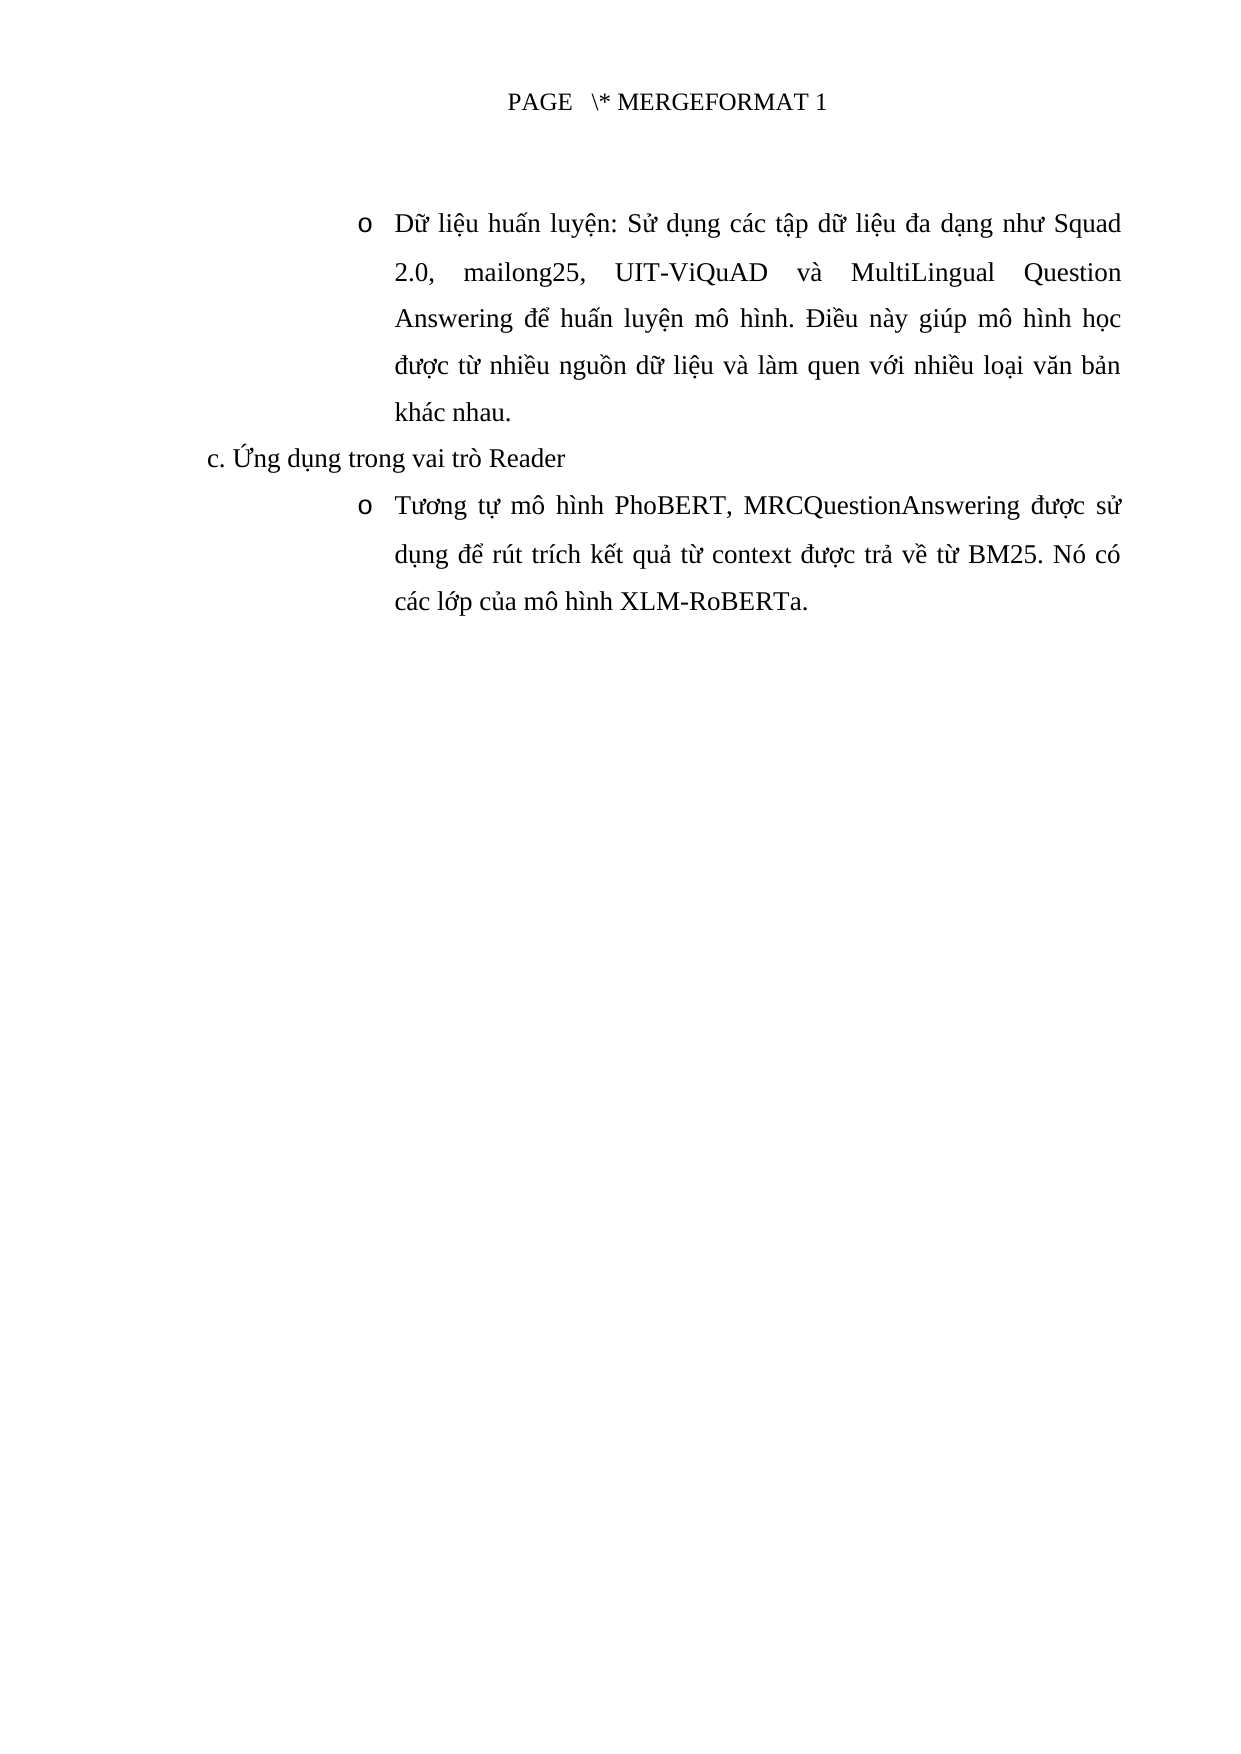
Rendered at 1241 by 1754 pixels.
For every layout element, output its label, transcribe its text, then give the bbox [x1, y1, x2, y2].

list Tương tự mô hình PhoBERT, MRCQuestionAnswering được sử dụng để rút trích kết quả từ context được trả về từ BM25. Nó có các lớp của mô hình XLM-RoBERTa. [357, 489, 1122, 616]
list Dữ liệu huấn luyện: Sử dụng các tập dữ liệu đa dạng như Squad 2.0, mailong25, UIT-ViQuAD và MultiLingual Question Answering để huấn luyện mô hình. Điều này giúp mô hình học được từ nhiều nguồn dữ liệu và làm quen với nhiều loại văn bản khác nhau. [357, 207, 1122, 427]
list Ứng dụng trong vai trò Reader [207, 442, 1122, 473]
